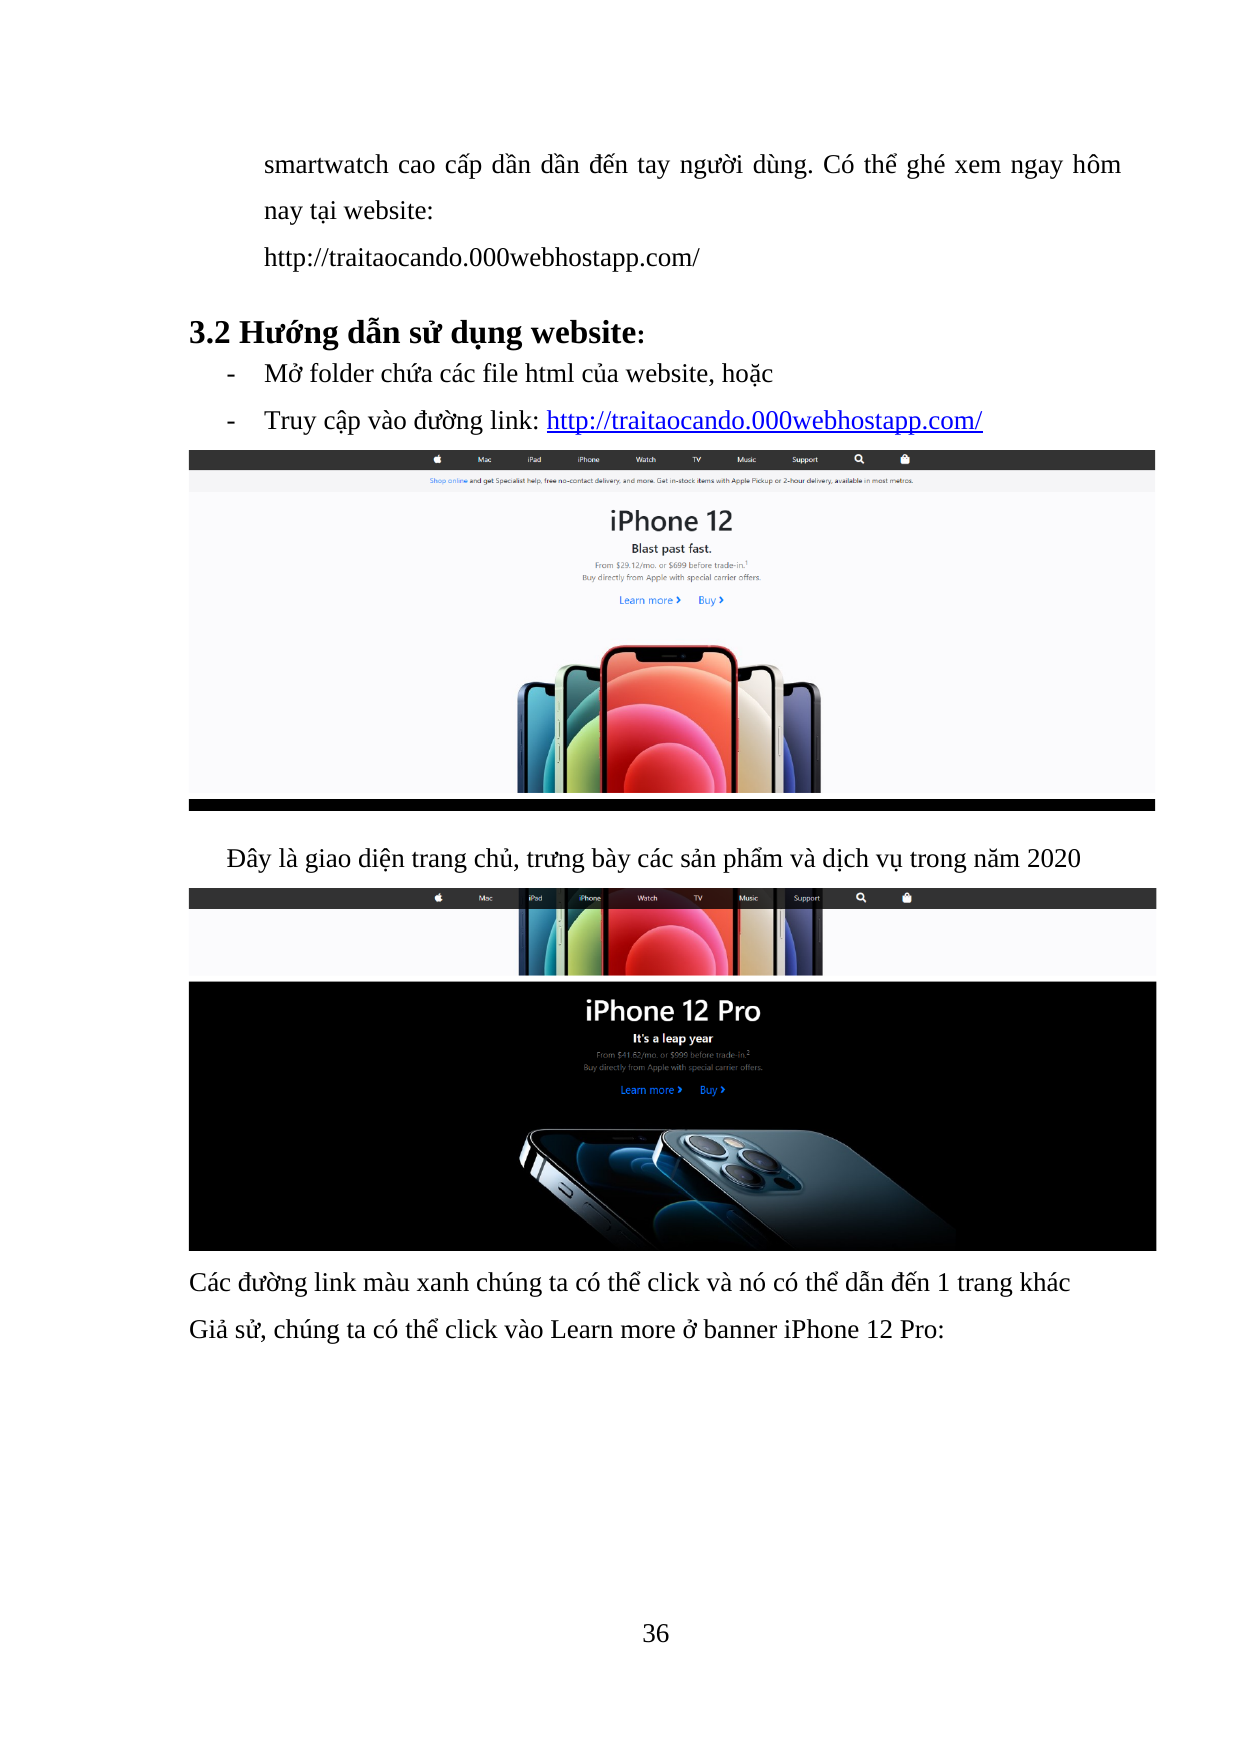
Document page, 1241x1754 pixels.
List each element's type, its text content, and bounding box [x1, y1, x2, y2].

list Truy cập vào đường link: http://traitaocando.000webhostapp.com/ [226, 404, 1122, 435]
picture [188, 450, 1156, 811]
text Giả sử, chúng ta có thể click vào Learn more ở banner iPhone 12 Pro: [189, 1313, 1122, 1344]
text Đây là giao diện trang chủ, trưng bày các sản phẩm và dịch vụ trong năm 2020 [226, 842, 1122, 873]
list Mở folder chứa các file html của website, hoặc [226, 357, 1122, 388]
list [226, 148, 1122, 226]
picture [188, 888, 1157, 1251]
list http://traitaocando.000webhostapp.com/ [264, 241, 1122, 272]
subtitle 3.2 Hướng dẫn sử dụng website: [189, 313, 1122, 351]
text Các đường link màu xanh chúng ta có thể click và nó có thể dẫn đến 1 trang khác [189, 1266, 1122, 1298]
